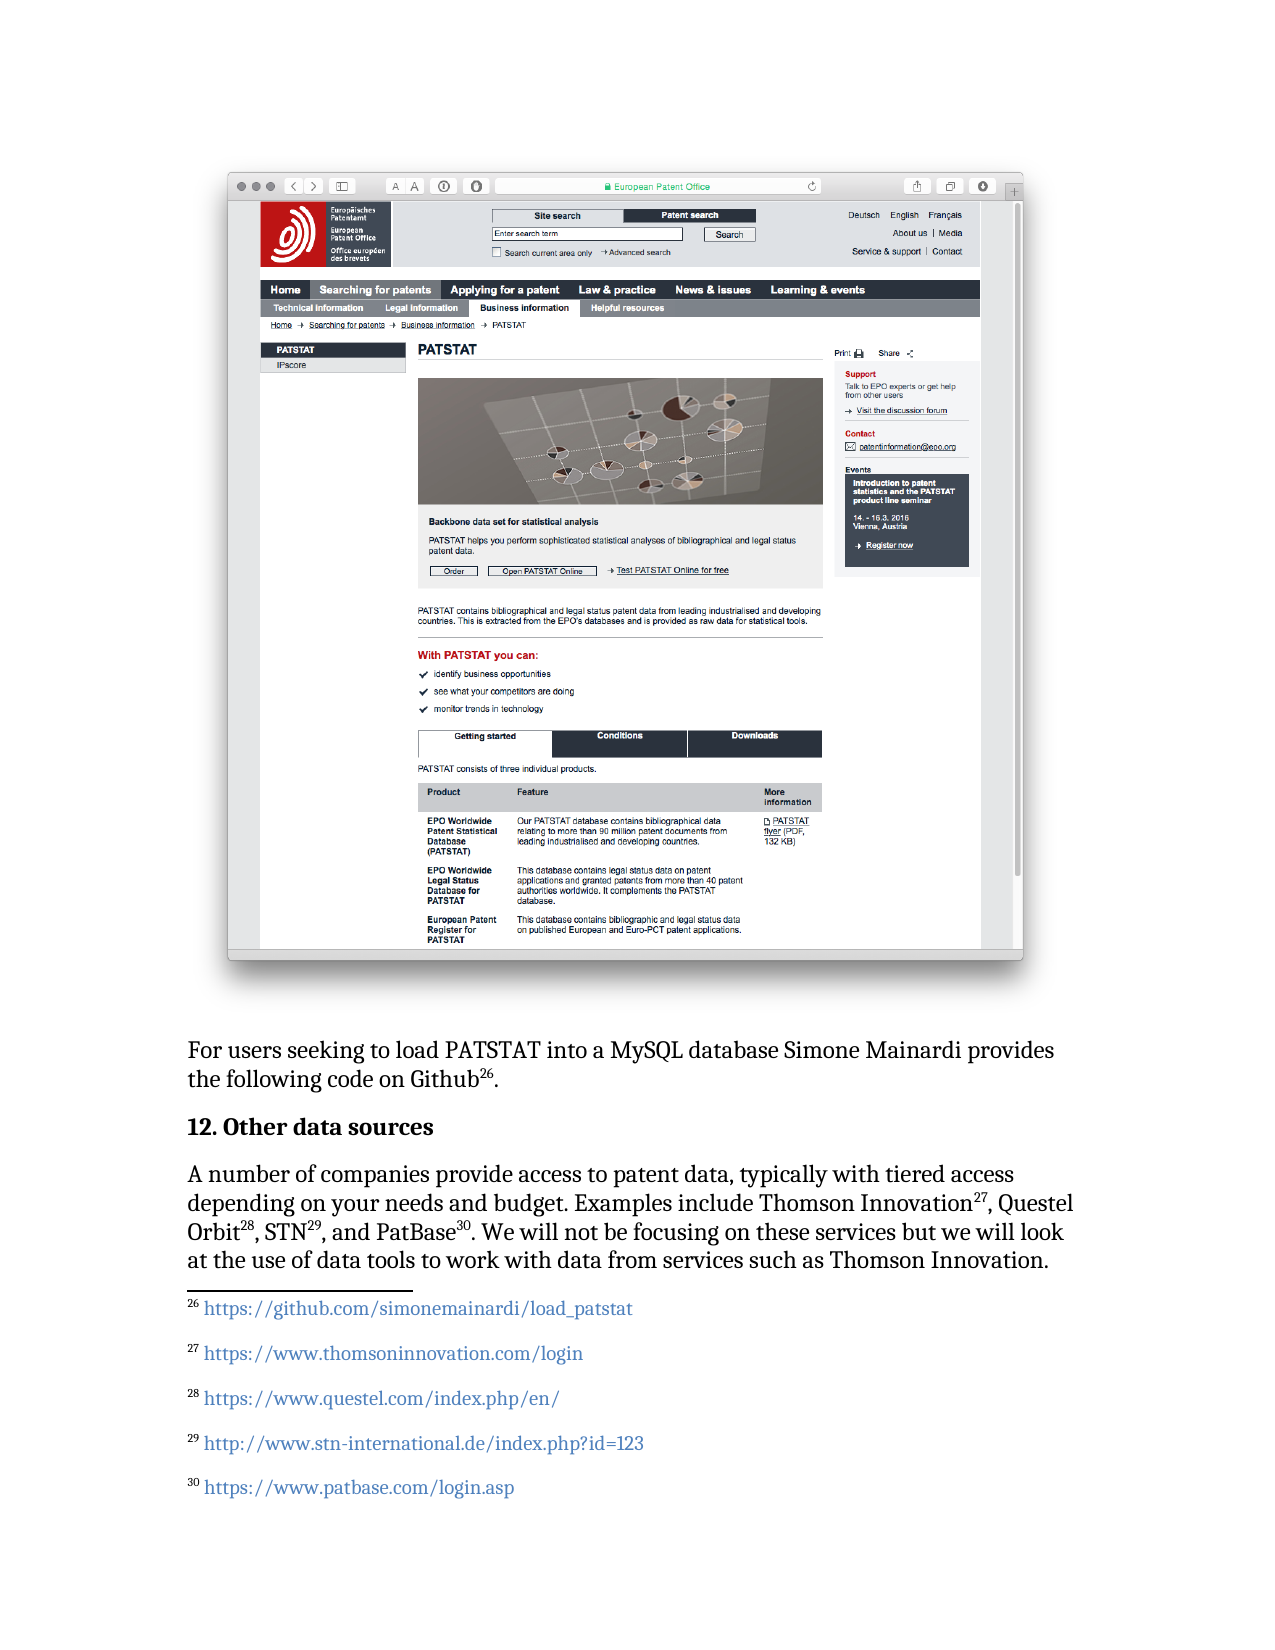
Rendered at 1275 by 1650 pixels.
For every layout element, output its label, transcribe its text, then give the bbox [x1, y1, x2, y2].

text 12. Other data sources [187, 1113, 1087, 1141]
text A number of companies provide access to patent data, typically with tiered access depending on your needs and budget. Examples include Thomson Innovation, Questel Orbit, STN, and PatBase. We will not be focusing on these services but we will look at the use of data tools to work with data from services such as Thomson Innovation. [187, 1160, 1087, 1275]
picture [187, 150, 1063, 1018]
text For users seeking to load PATSTAT into a MySQL database Simone Mainardi provides the following code on Github. [187, 1036, 1087, 1094]
